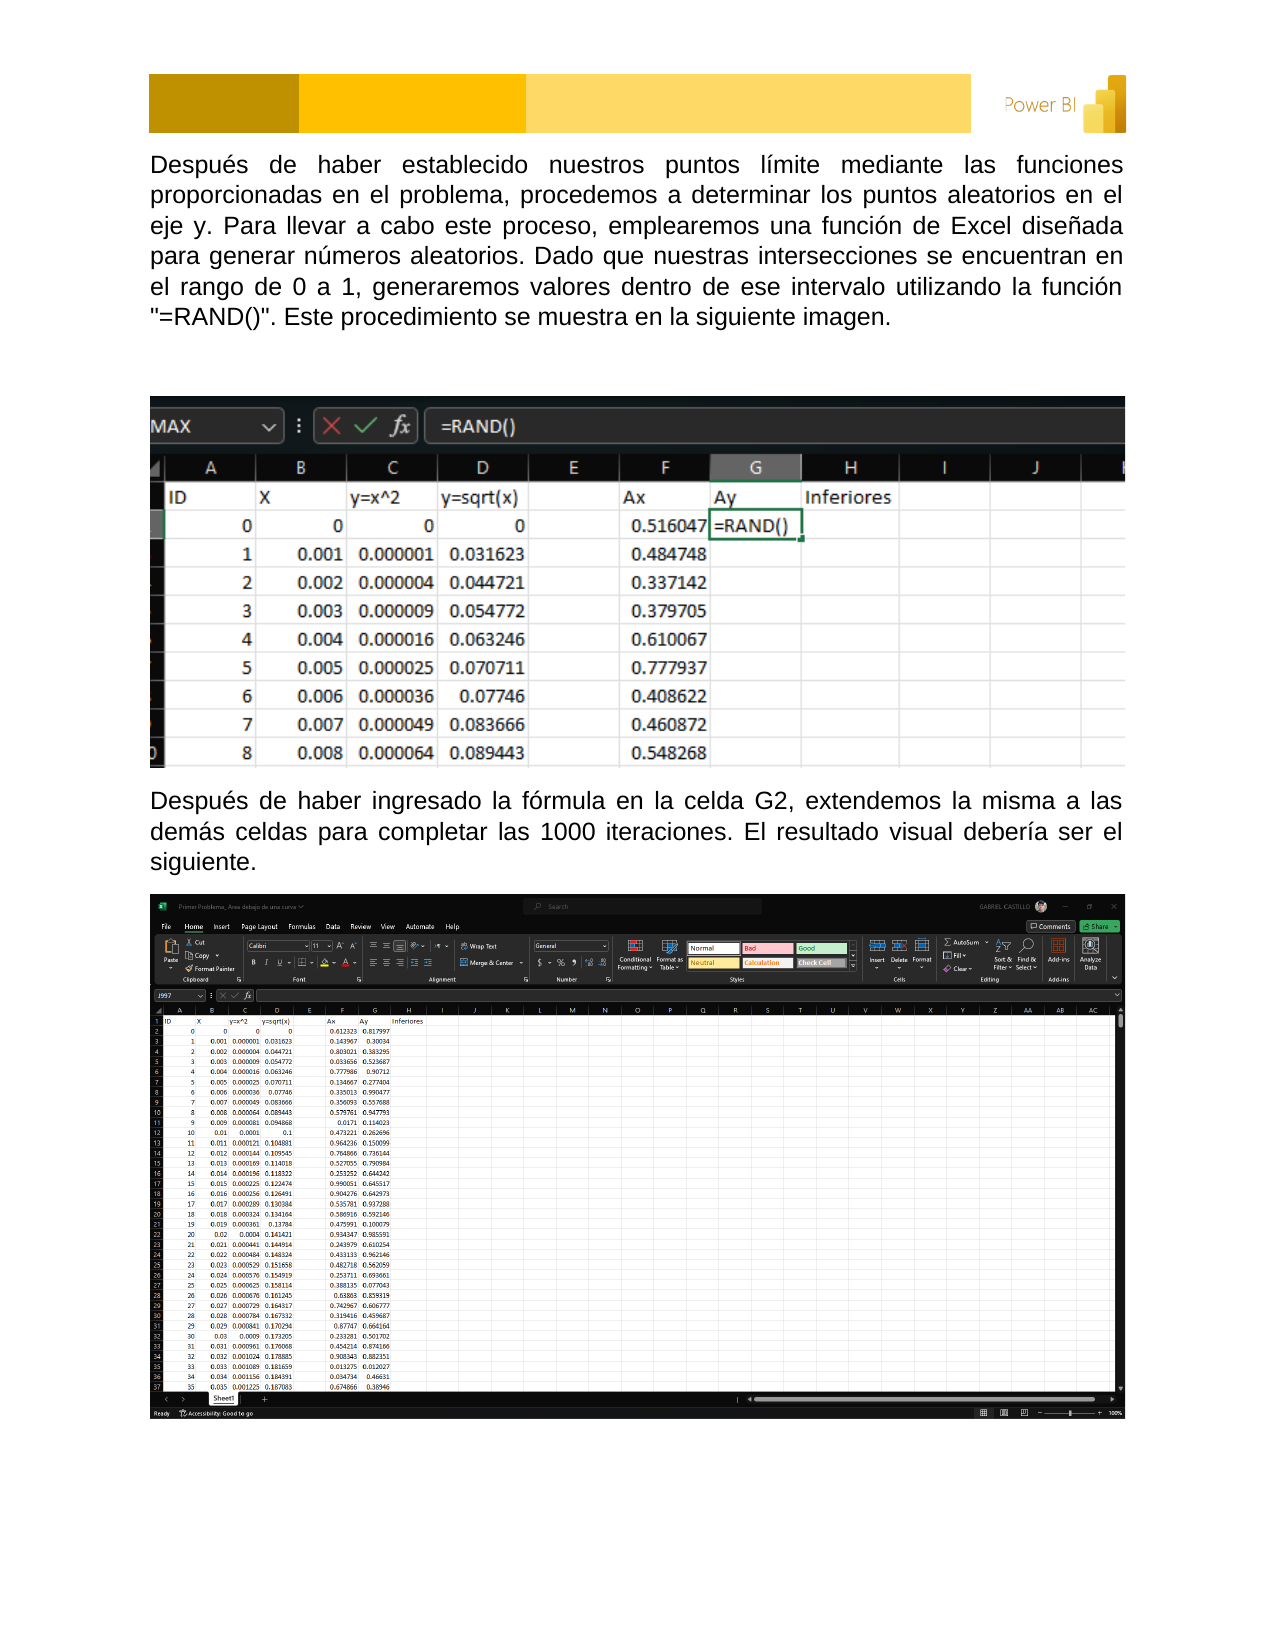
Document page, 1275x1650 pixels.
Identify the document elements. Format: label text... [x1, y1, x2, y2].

picture [1005, 75, 1127, 133]
text Después de haber ingresado la fórmula en la celda G2, extendemos la misma a las demás celdas para completar las 1000 iteraciones. El resultado visual debería ser el siguiente. [150, 786, 1125, 876]
text Después de haber establecido nuestros puntos límite mediante las funciones proporcionadas en el problema, procedemos a determinar los puntos aleatorios en el eje y. Para llevar a cabo este proceso, emplearemos una función de Excel diseñada para generar números aleatorios. Dado que nuestras intersecciones se encuentran en el rango de 0 a 1, generaremos valores dentro de ese intervalo utilizando la función "=RAND()". Este procedimiento se muestra en la siguiente imagen. [150, 150, 1125, 331]
picture [150, 894, 1125, 1419]
picture [150, 396, 1125, 768]
